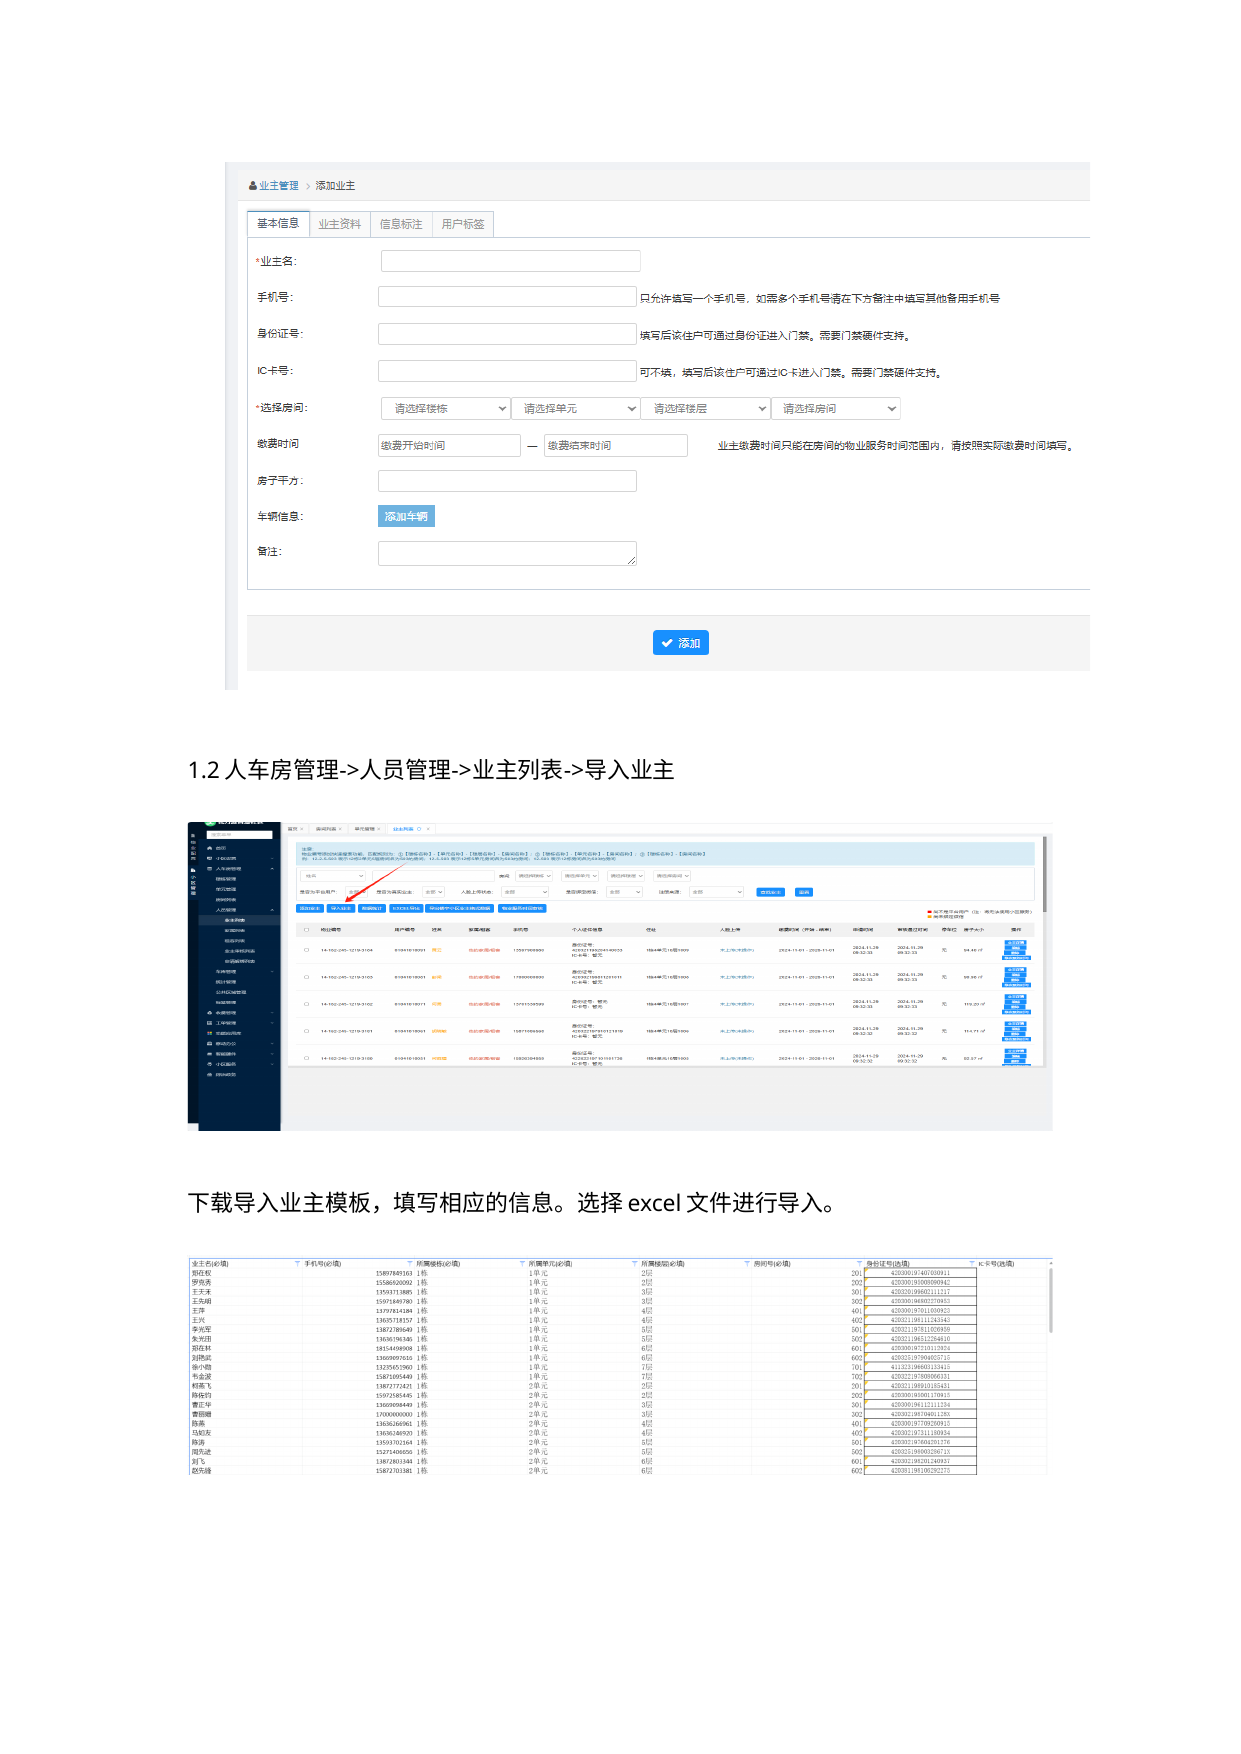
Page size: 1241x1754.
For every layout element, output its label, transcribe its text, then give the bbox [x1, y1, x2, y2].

text 1.2人车房管理->人员管理->业主列表->导入业主 [187, 736, 1053, 801]
text 下载导入业主模板，填写相应的信息。选择excel文件进行导入。 [187, 1169, 1053, 1234]
picture [187, 822, 1053, 1131]
picture [187, 1255, 1053, 1475]
picture [225, 162, 1091, 690]
